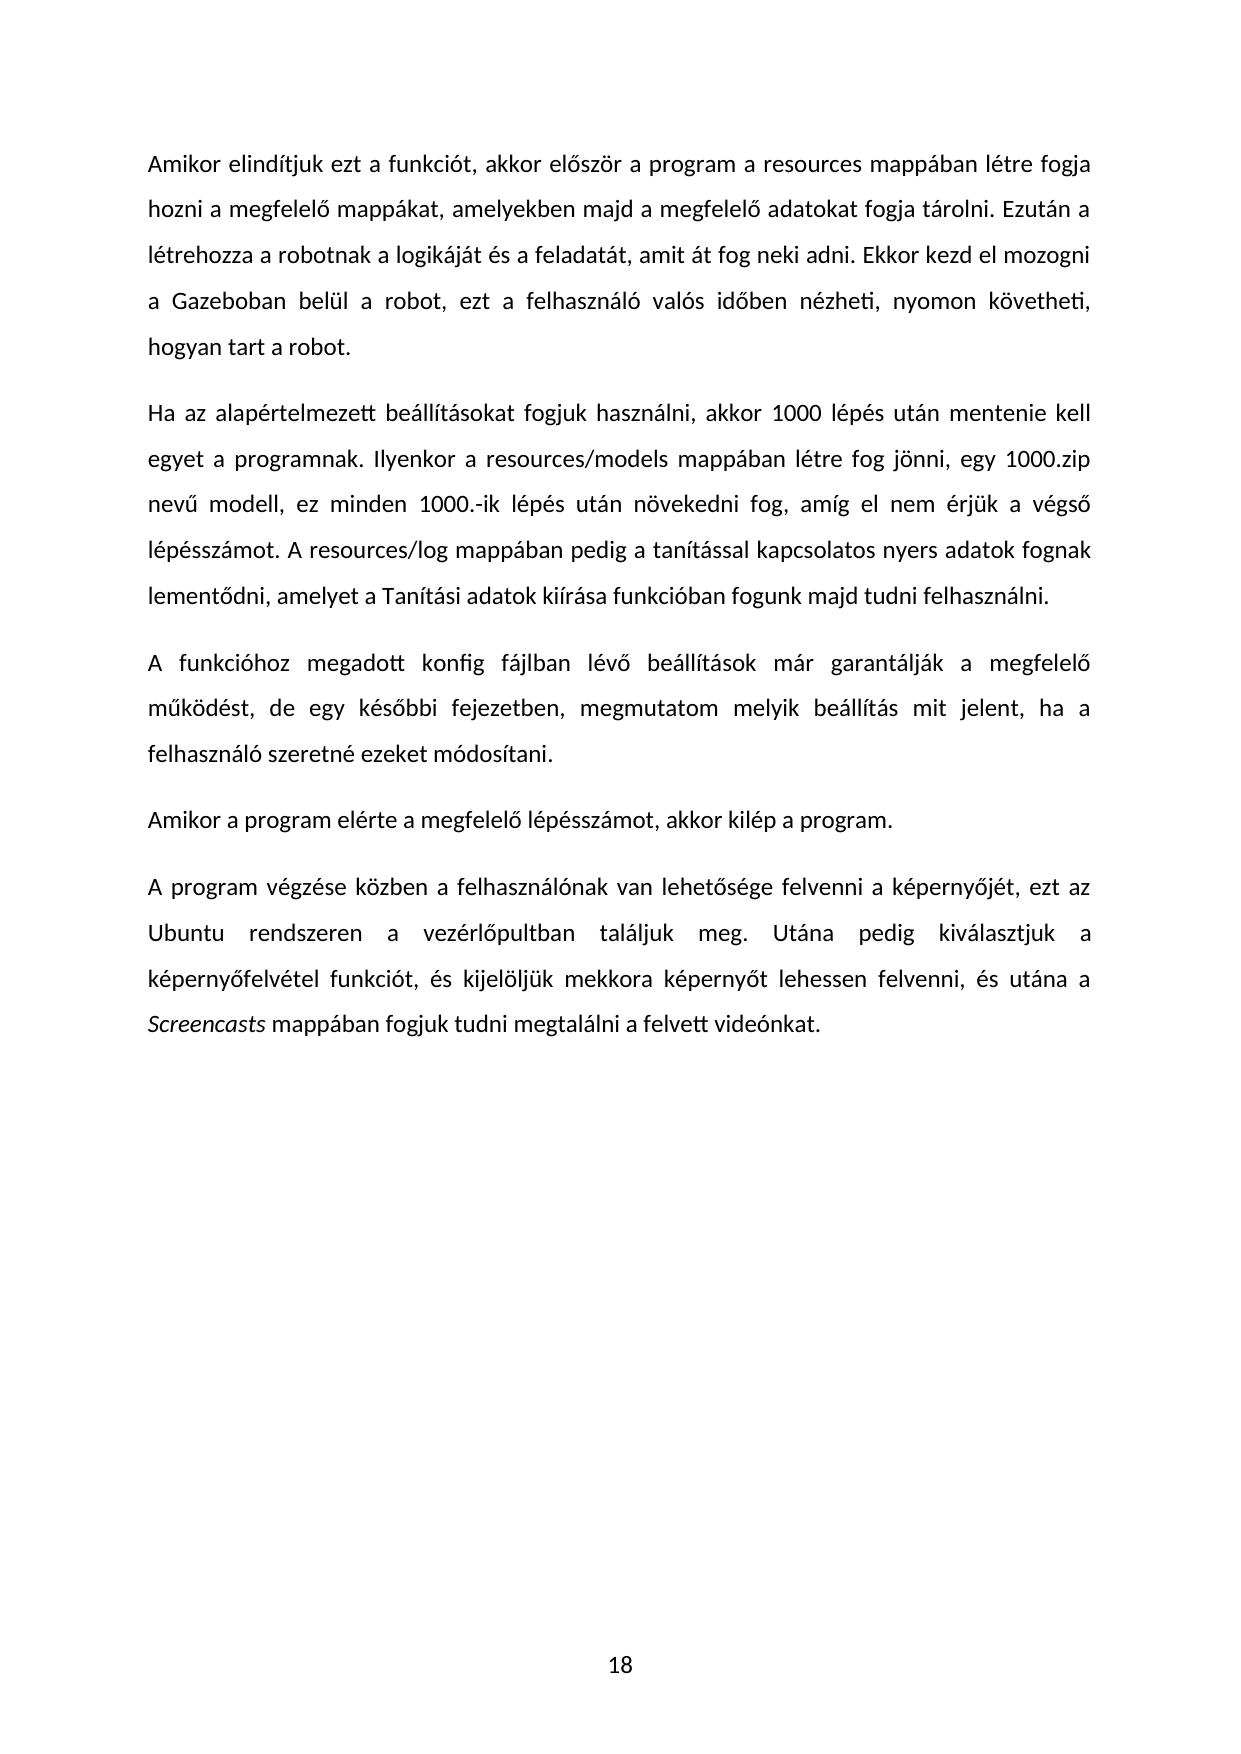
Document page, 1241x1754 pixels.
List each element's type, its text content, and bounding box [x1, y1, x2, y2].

text Amikor elindítjuk ezt a funkciót, akkor először a program a resources mappában létre fogja hozni a megfelelő mappákat, amelyekben majd a megfelelő adatokat fogja tárolni. Ezután a létrehozza a robotnak a logikáját és a feladatát, amit át fog neki adni. Ekkor kezd el mozogni a Gazeboban belül a robot, ezt a felhasználó valós időben nézheti, nyomon követheti, hogyan tart a robot. [148, 148, 1092, 361]
text Amikor a program elérte a megfelelő lépésszámot, akkor kilép a program. [148, 805, 1092, 835]
text Ha az alapértelmezett beállításokat fogjuk használni, akkor 1000 lépés után mentenie kell egyet a programnak. Ilyenkor a resources/models mappában létre fog jönni, egy 1000.zip nevű modell, ez minden 1000.-ik lépés után növekedni fog, amíg el nem érjük a végső lépésszámot. A resources/log mappában pedig a tanítással kapcsolatos nyers adatok fognak lementődni, amelyet a Tanítási adatok kiírása funkcióban fogunk majd tudni felhasználni. [148, 397, 1092, 611]
text A program végzése közben a felhasználónak van lehetősége felvenni a képernyőjét, ezt az Ubuntu rendszeren a vezérlőpultban találjuk meg. Utána pedig kiválasztjuk a képernyőfelvétel funkciót, és kijelöljük mekkora képernyőt lehessen felvenni, és utána a Screencasts mappában fogjuk tudni megtalálni a felvett videónkat. [148, 871, 1092, 1039]
text A funkcióhoz megadott konfig fájlban lévő beállítások már garantálják a megfelelő működést, de egy későbbi fejezetben, megmutatom melyik beállítás mit jelent, ha a felhasználó szeretné ezeket módosítani. [148, 647, 1092, 769]
